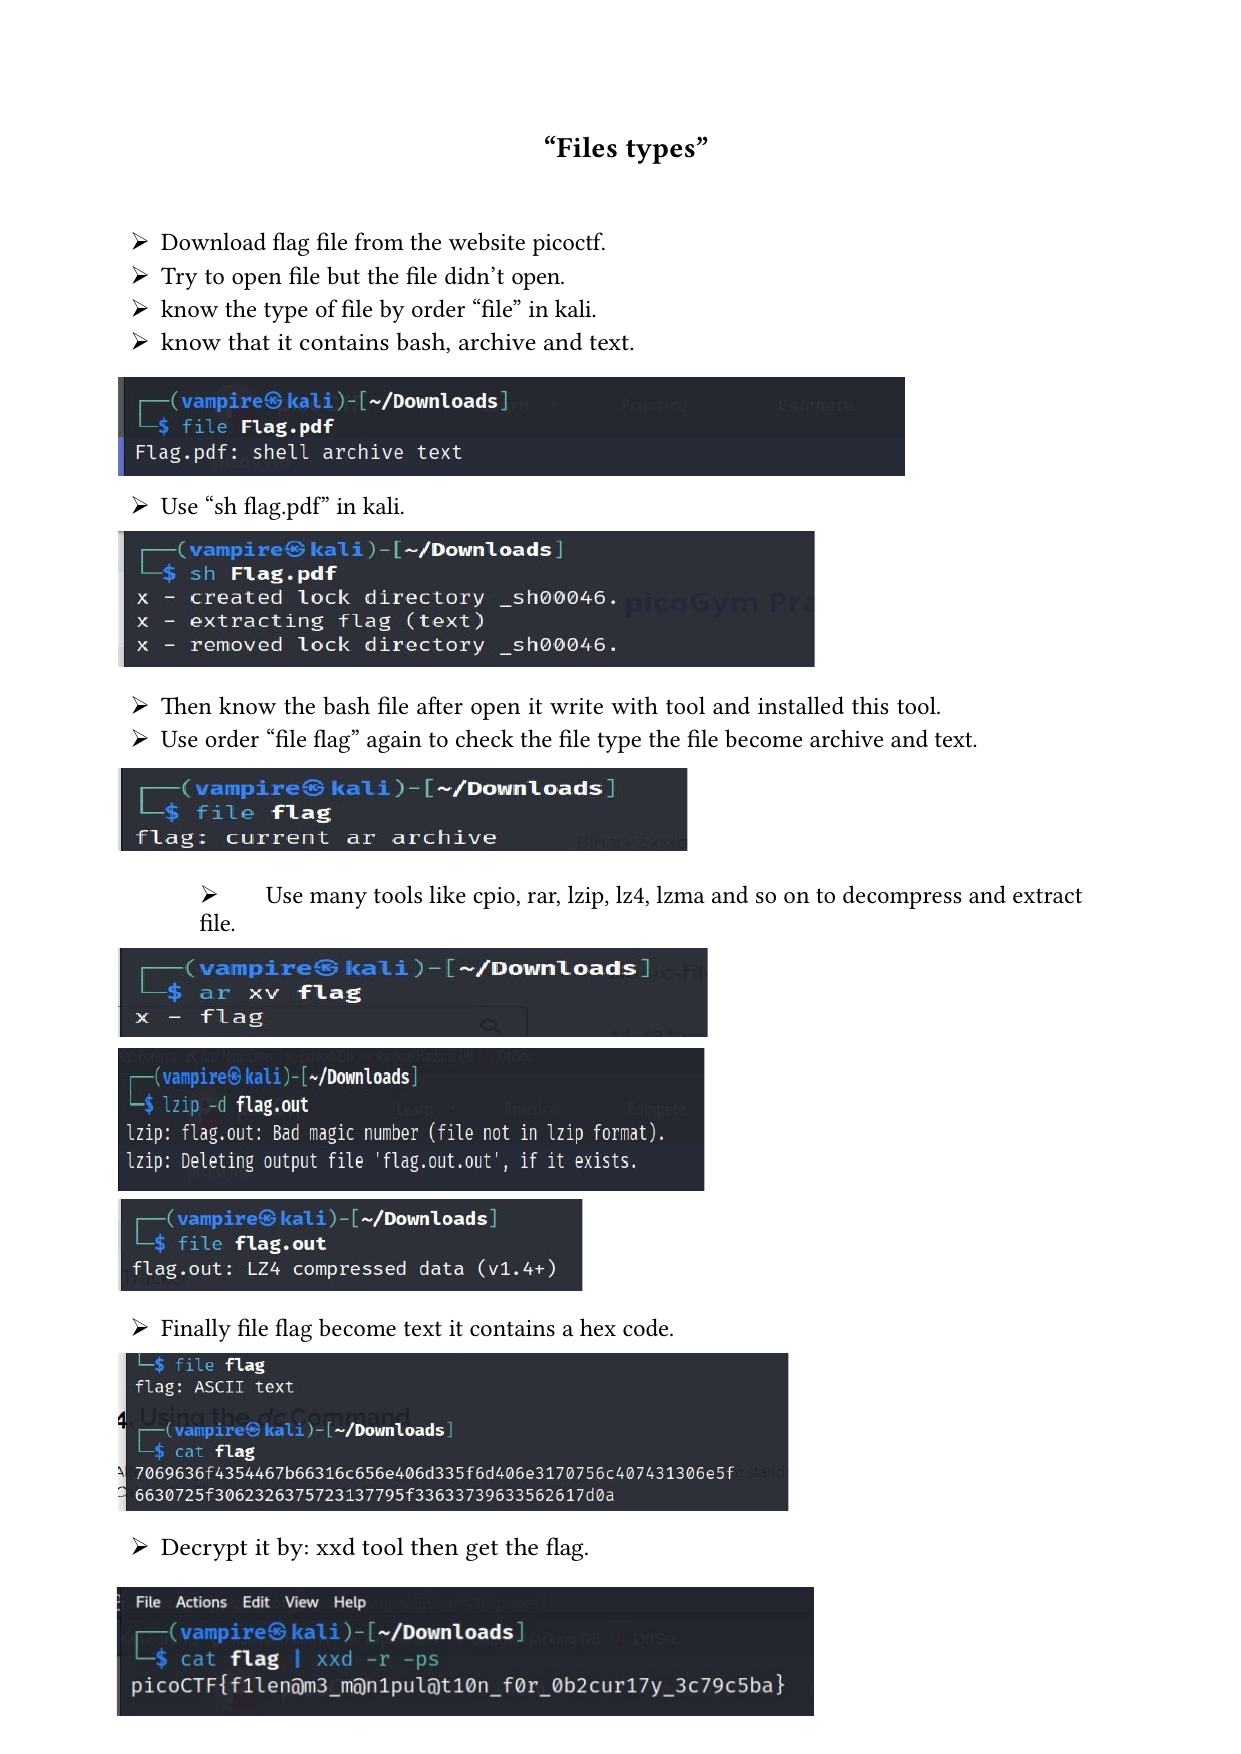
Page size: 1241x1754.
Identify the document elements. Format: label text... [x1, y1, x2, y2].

picture [118, 1048, 705, 1191]
list “Files types” [130, 131, 1122, 164]
picture [118, 948, 708, 1037]
list know the type of file by order “file” in kali. [130, 291, 1122, 324]
picture [118, 1199, 583, 1291]
picture [118, 377, 905, 476]
picture [118, 768, 688, 851]
list Try to open file but the file didn’t open. [130, 257, 1122, 291]
picture [118, 531, 815, 667]
picture [116, 1587, 814, 1716]
list know that it contains bash, archive and text. [130, 324, 1122, 357]
picture [118, 1353, 789, 1511]
list Use many tools like cpio, rar, lzip, lz4, lzma and so on to decompress and extract file. [199, 881, 1111, 938]
list Use order “file flag” again to check the file type the file become archive and text. [130, 721, 1122, 754]
list Download flag file from the website picoctf. [130, 224, 1122, 257]
